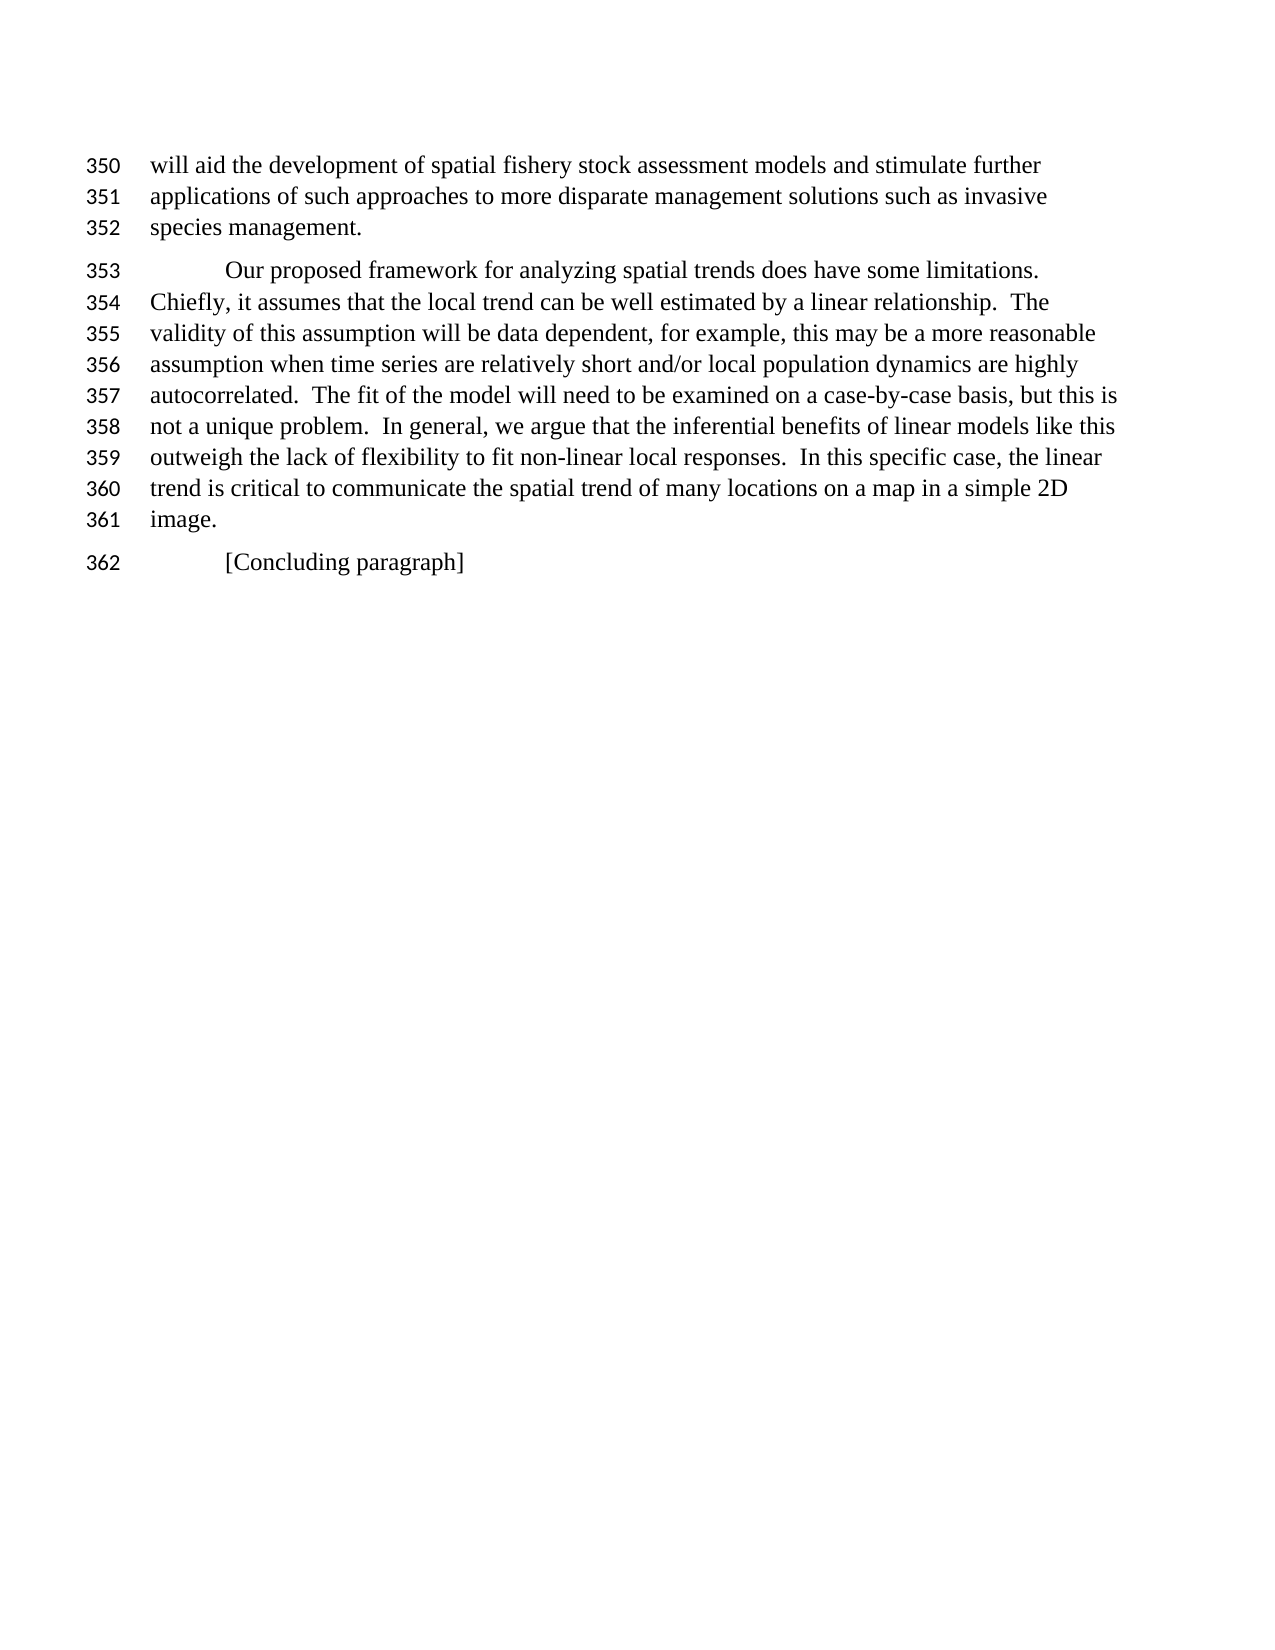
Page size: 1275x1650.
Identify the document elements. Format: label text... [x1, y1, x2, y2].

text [150, 150, 1125, 241]
text [Concluding paragraph] [150, 547, 1125, 576]
text Our proposed framework for analyzing spatial trends does have some limitations. Chiefly, it assumes that the local trend can be well estimated by a linear relationship. The validity of this assumption will be data dependent, for example, this may be a more reasonable assumption when time series are relatively short and/or local population dynamics are highly autocorrelated. The fit of the model will need to be examined on a case-by-case basis, but this is not a unique problem. In general, we argue that the inferential benefits of linear models like this outweigh the lack of flexibility to fit non-linear local responses. In this specific case, the linear trend is critical to communicate the spatial trend of many locations on a map in a simple 2D image. [150, 256, 1125, 533]
